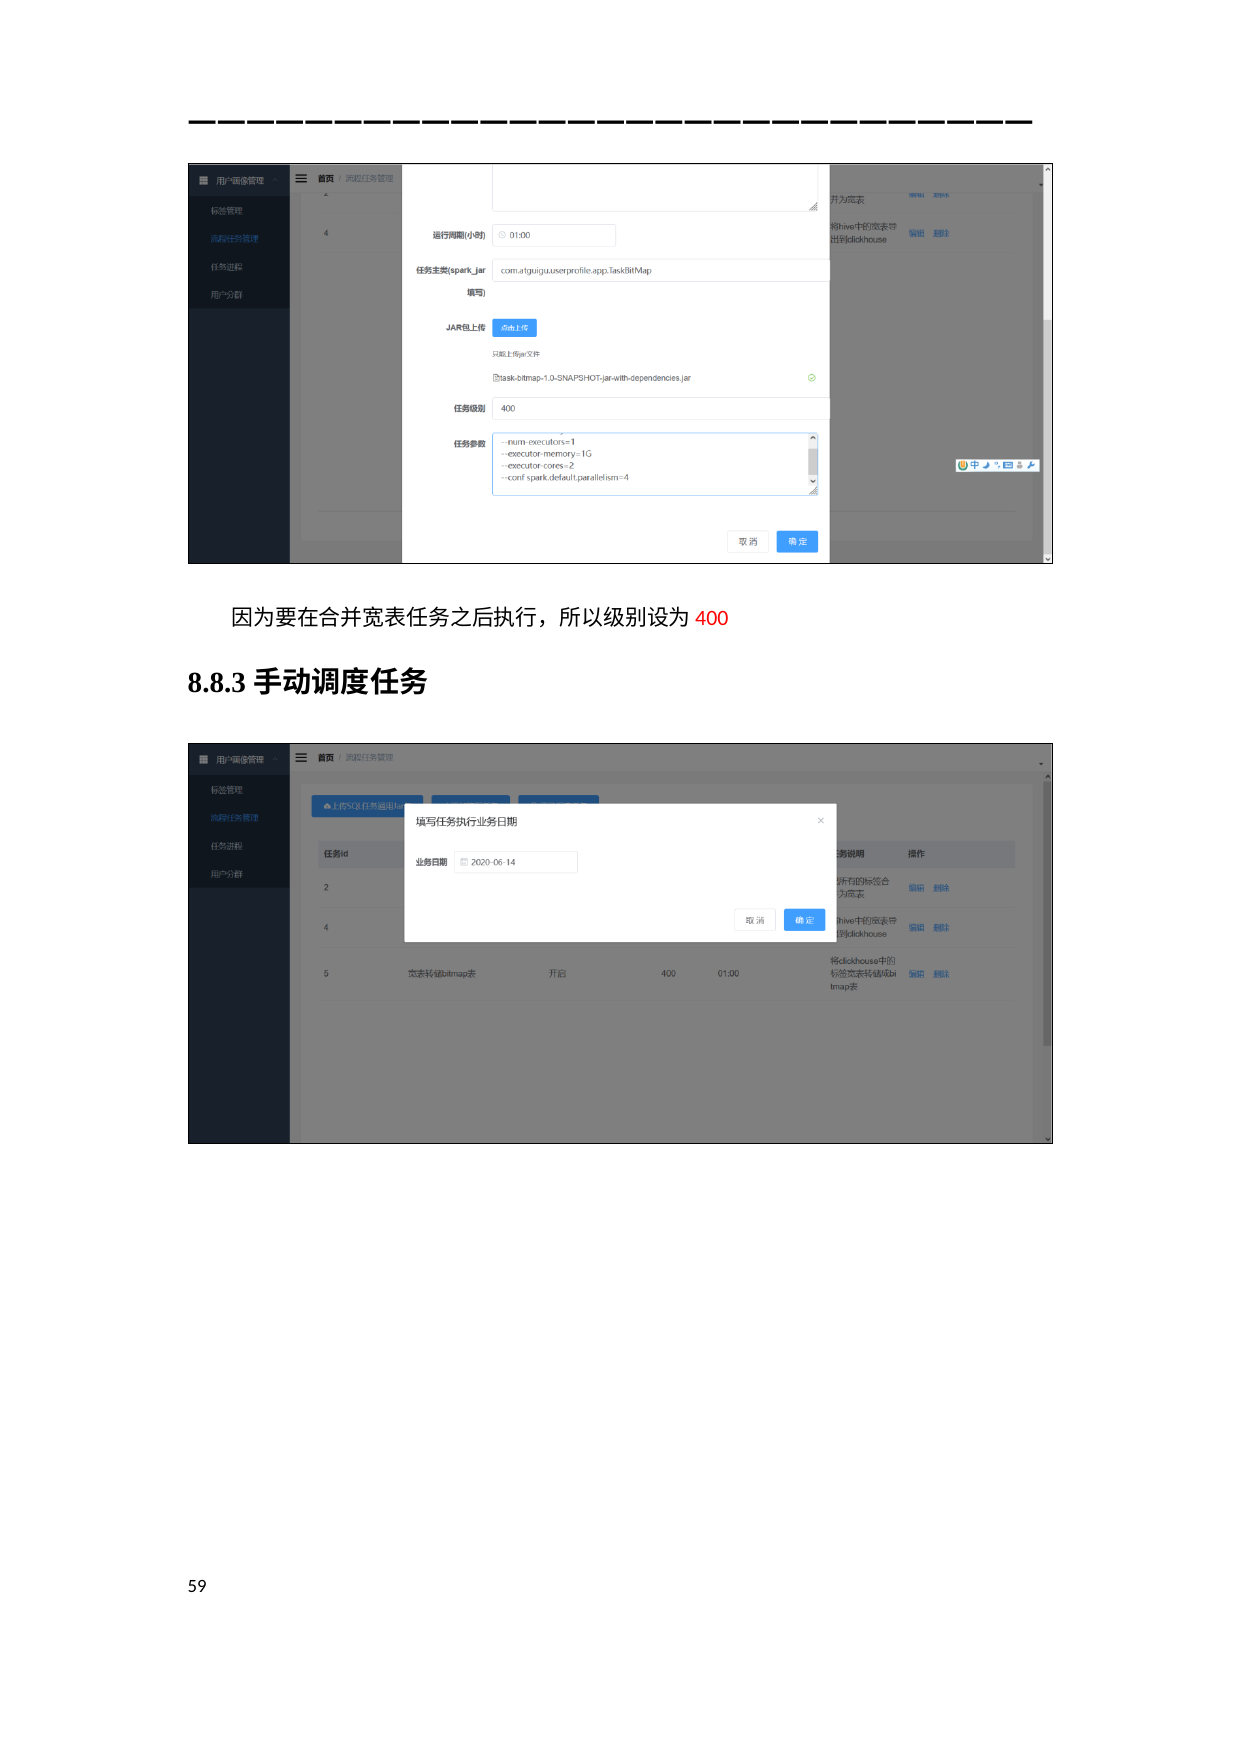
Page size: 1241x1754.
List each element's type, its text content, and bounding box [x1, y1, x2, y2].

picture [189, 744, 1052, 1143]
text 因为要在合并宽表任务之后执行，所以级别设为400 [187, 599, 1053, 632]
subtitle 8.8.3 手动调度任务 [187, 647, 1053, 712]
picture [189, 164, 1052, 563]
